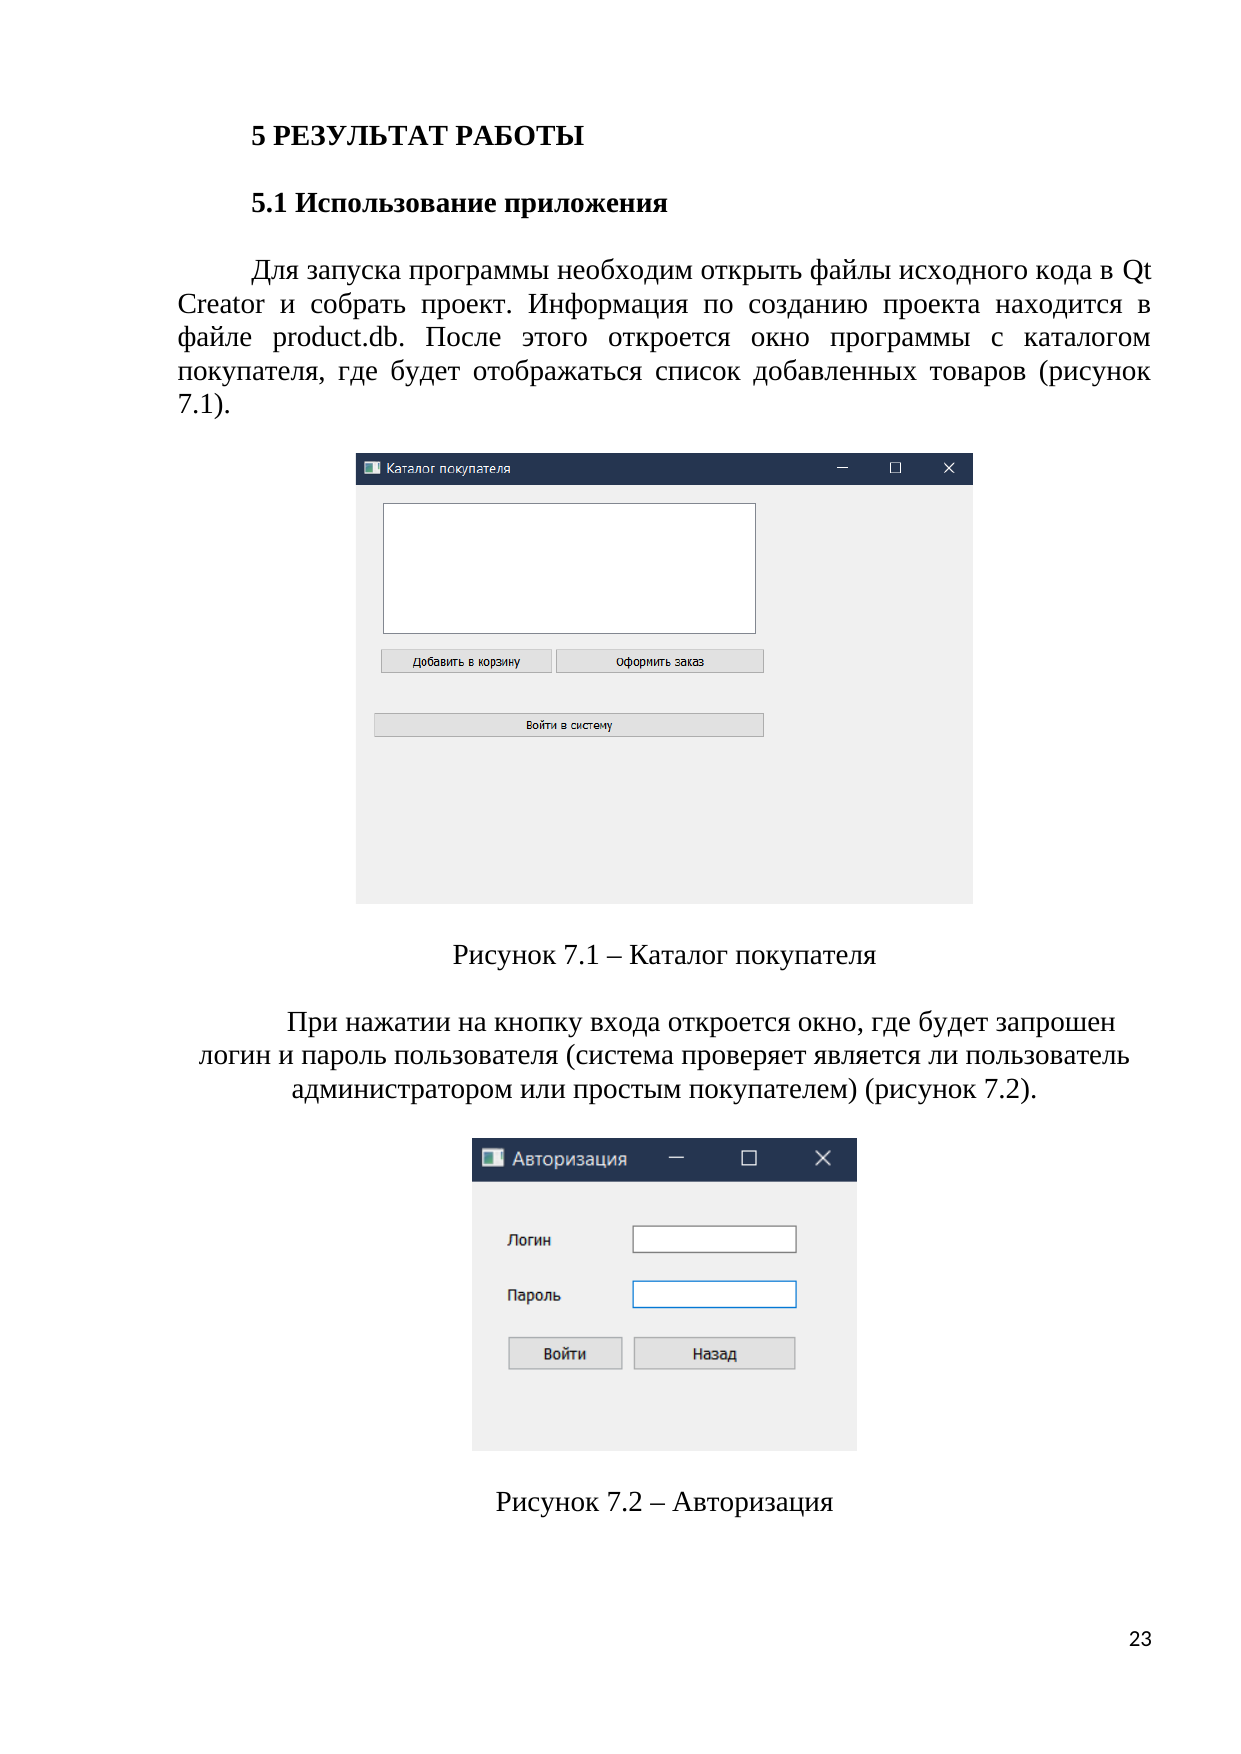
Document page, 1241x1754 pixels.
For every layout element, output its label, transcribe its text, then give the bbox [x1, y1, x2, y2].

text Для запуска программы необходим открыть файлы исходного кода в Qt Creator и собрать проект. Информация по созданию проекта находится в файле product.db. После этого откроется окно программы с каталогом покупателя, где будет отображаться список добавленных товаров (рисунок 7.1). [177, 252, 1152, 420]
text 5 РЕЗУЛЬТАТ РАБОТЫ [177, 118, 1152, 152]
picture [355, 453, 973, 904]
picture [472, 1138, 857, 1451]
text Рисунок 7.1 – Каталог покупателя [177, 937, 1152, 970]
text Рисунок 7.2 – Авторизация [177, 1484, 1152, 1518]
text При нажатии на кнопку входа откроется окно, где будет запрошен логин и пароль пользователя (система проверяет является ли пользователь администратором или простым покупателем) (рисунок 7.2). [177, 1004, 1152, 1104]
text 5.1 Использование приложения [177, 185, 1152, 219]
